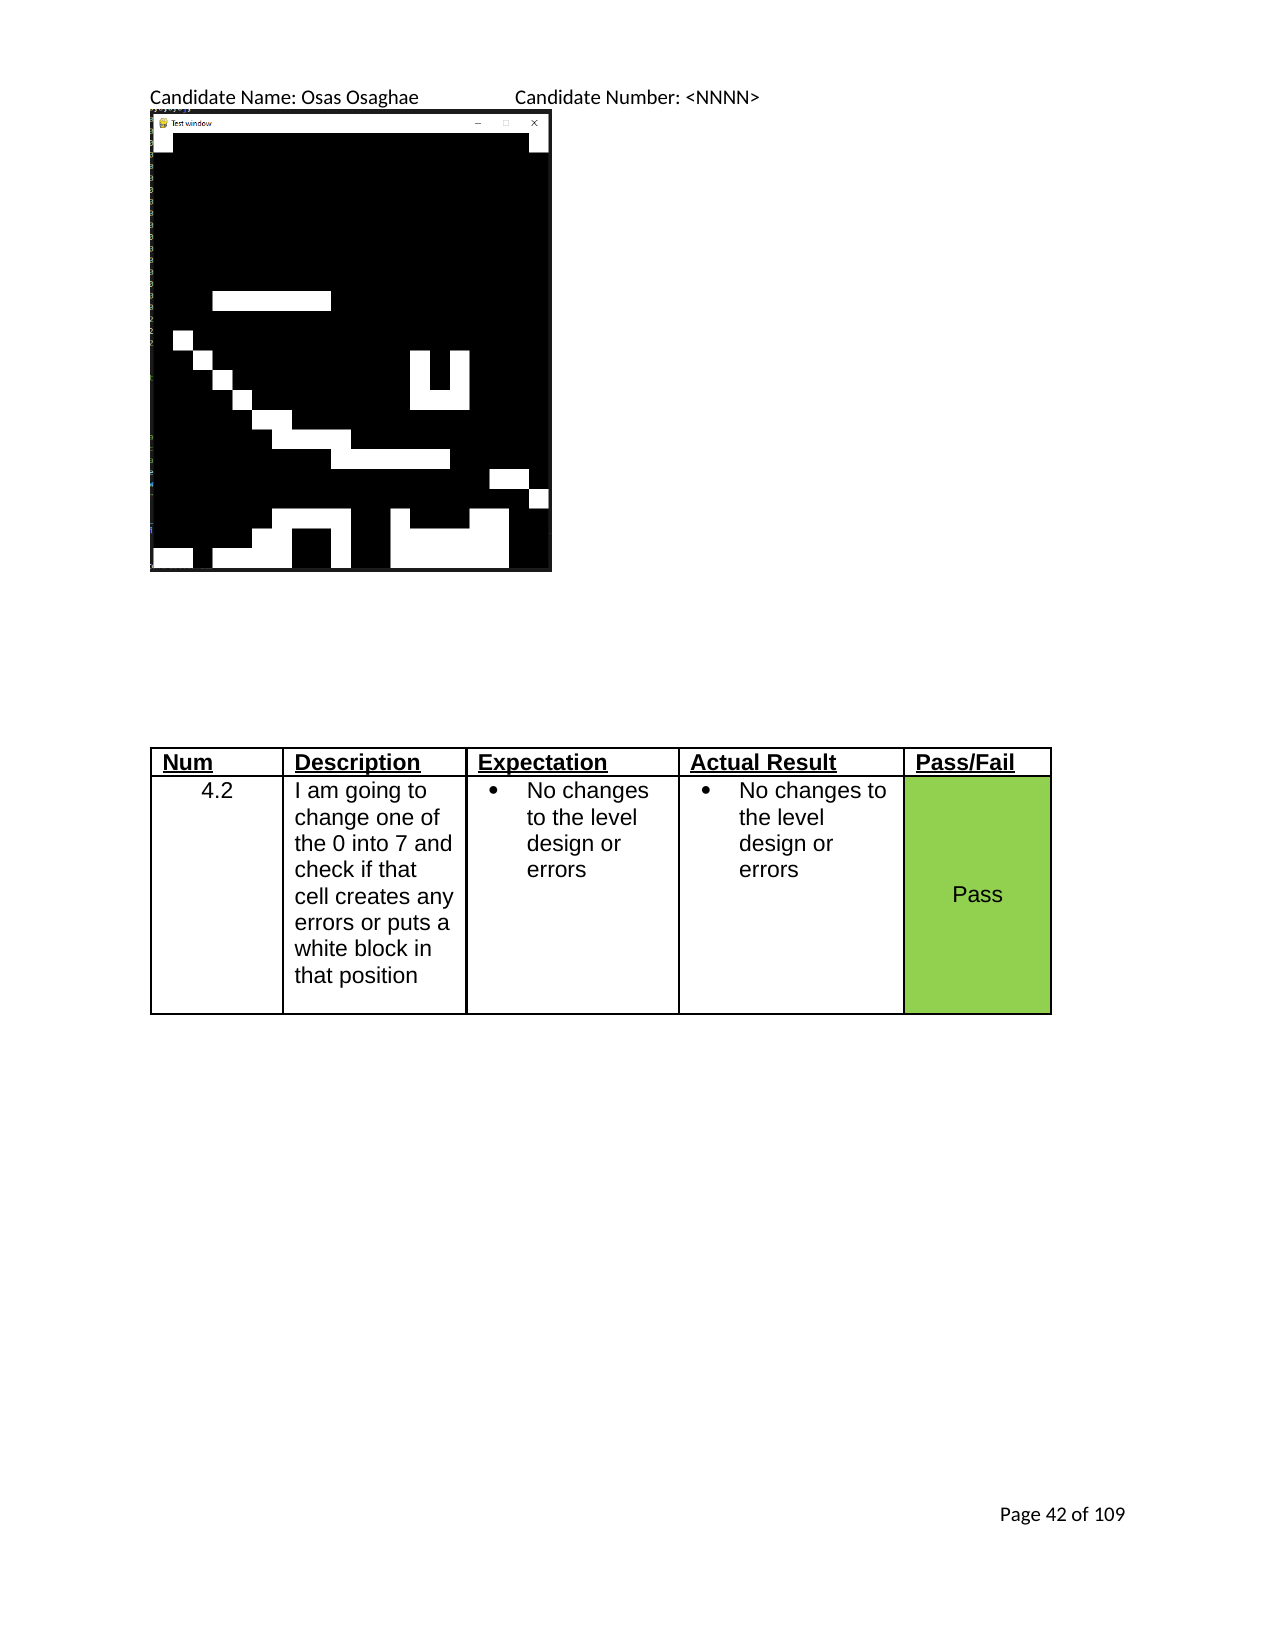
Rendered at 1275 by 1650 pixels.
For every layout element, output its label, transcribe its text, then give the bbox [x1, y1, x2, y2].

table_header Description [284, 749, 465, 775]
table_cell No changes to the level design or errors [468, 777, 678, 1013]
table_header Pass/Fail [905, 749, 1050, 775]
table_header Expectation [468, 749, 678, 775]
table_cell I am going to change one of the 0 into 7 and check if that cell creates any errors or puts a white block in that position [284, 777, 465, 1013]
picture [150, 109, 552, 572]
table_cell 4.2 [152, 777, 282, 1013]
table_cell No changes to the level design or errors [680, 777, 903, 1013]
table_cell Pass [905, 777, 1050, 1013]
table_header Num [152, 749, 282, 775]
table_header Actual Result [680, 749, 903, 775]
